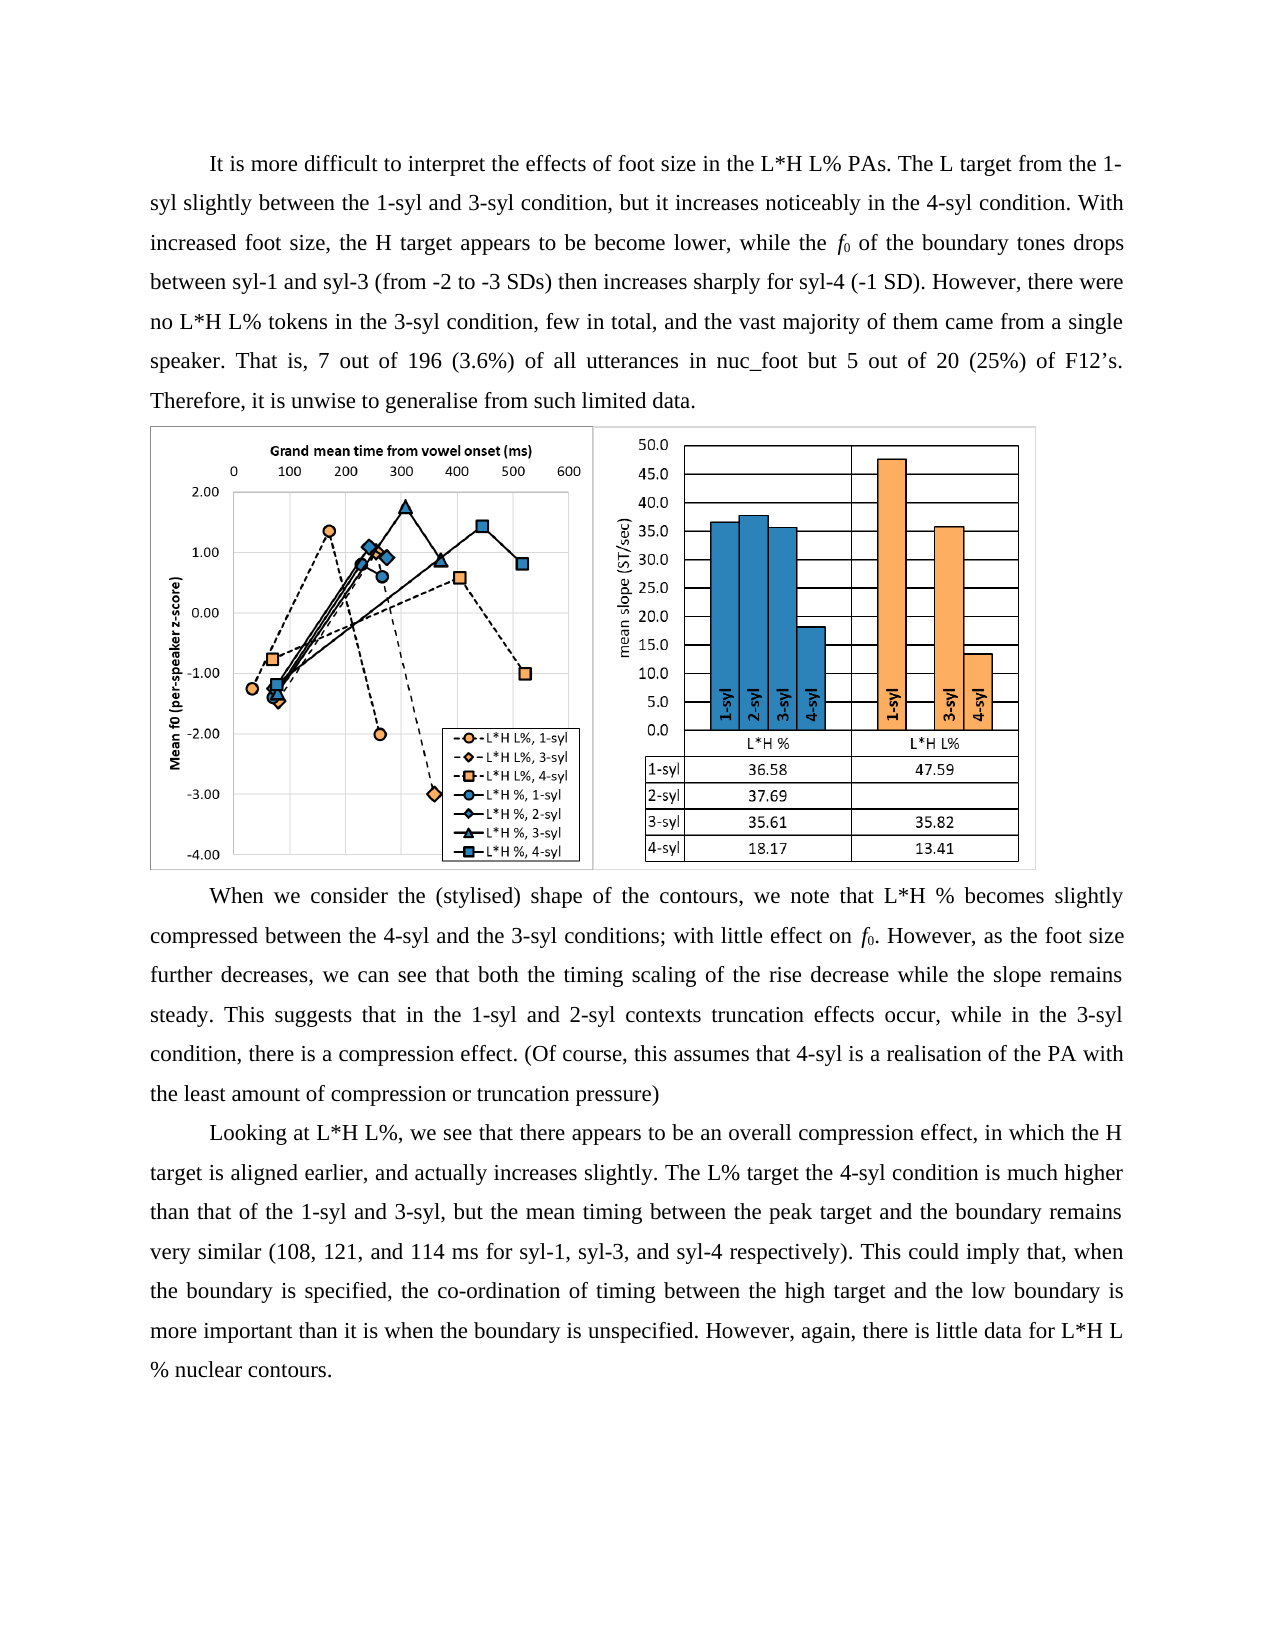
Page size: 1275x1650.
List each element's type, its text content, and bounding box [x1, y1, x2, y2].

text When we consider the (stylised) shape of the contours, we note that L*H % becomes slightly compressed between the 4-syl and the 3-syl conditions; with little effect on f0. However, as the foot size further decreases, we can see that both the timing scaling of the rise decrease while the slope remains steady. This suggests that in the 1-syl and 2-syl contexts truncation effects occur, while in the 3-syl condition, there is a compression effect. (Of course, this assumes that 4-syl is a realisation of the PA with the least amount of compression or truncation pressure) [150, 882, 1125, 1106]
text Looking at L*H L%, we see that there appears to be an overall compression effect, in which the H target is aligned earlier, and actually increases slightly. The L% target the 4-syl condition is much higher than that of the 1-syl and 3-syl, but the mean timing between the peak target and the boundary remains very similar (108, 121, and 114 ms for syl-1, syl-3, and syl-4 respectively). This could imply that, when the boundary is specified, the co-ordination of timing between the high target and the low boundary is more important than it is when the boundary is unspecified. However, again, there is little data for L*H L% nuclear contours. [150, 1119, 1125, 1382]
text It is more difficult to interpret the effects of foot size in the L*H L% PAs. The L target from the 1-syl slightly between the 1-syl and 3-syl condition, but it increases noticeably in the 4-syl condition. With increased foot size, the H target appears to be become lower, while the f0 of the boundary tones drops between syl-1 and syl-3 (from -2 to -3 SDs) then increases sharply for syl-4 (-1 SD). However, there were no L*H L% tokens in the 3-syl condition, few in total, and the vast majority of them came from a single speaker. That is, 7 out of 196 (3.6%) of all utterances in nuc_foot but 5 out of 20 (25%) of F12’s. Therefore, it is unwise to generalise from such limited data. [150, 150, 1125, 413]
picture [150, 426, 1036, 870]
